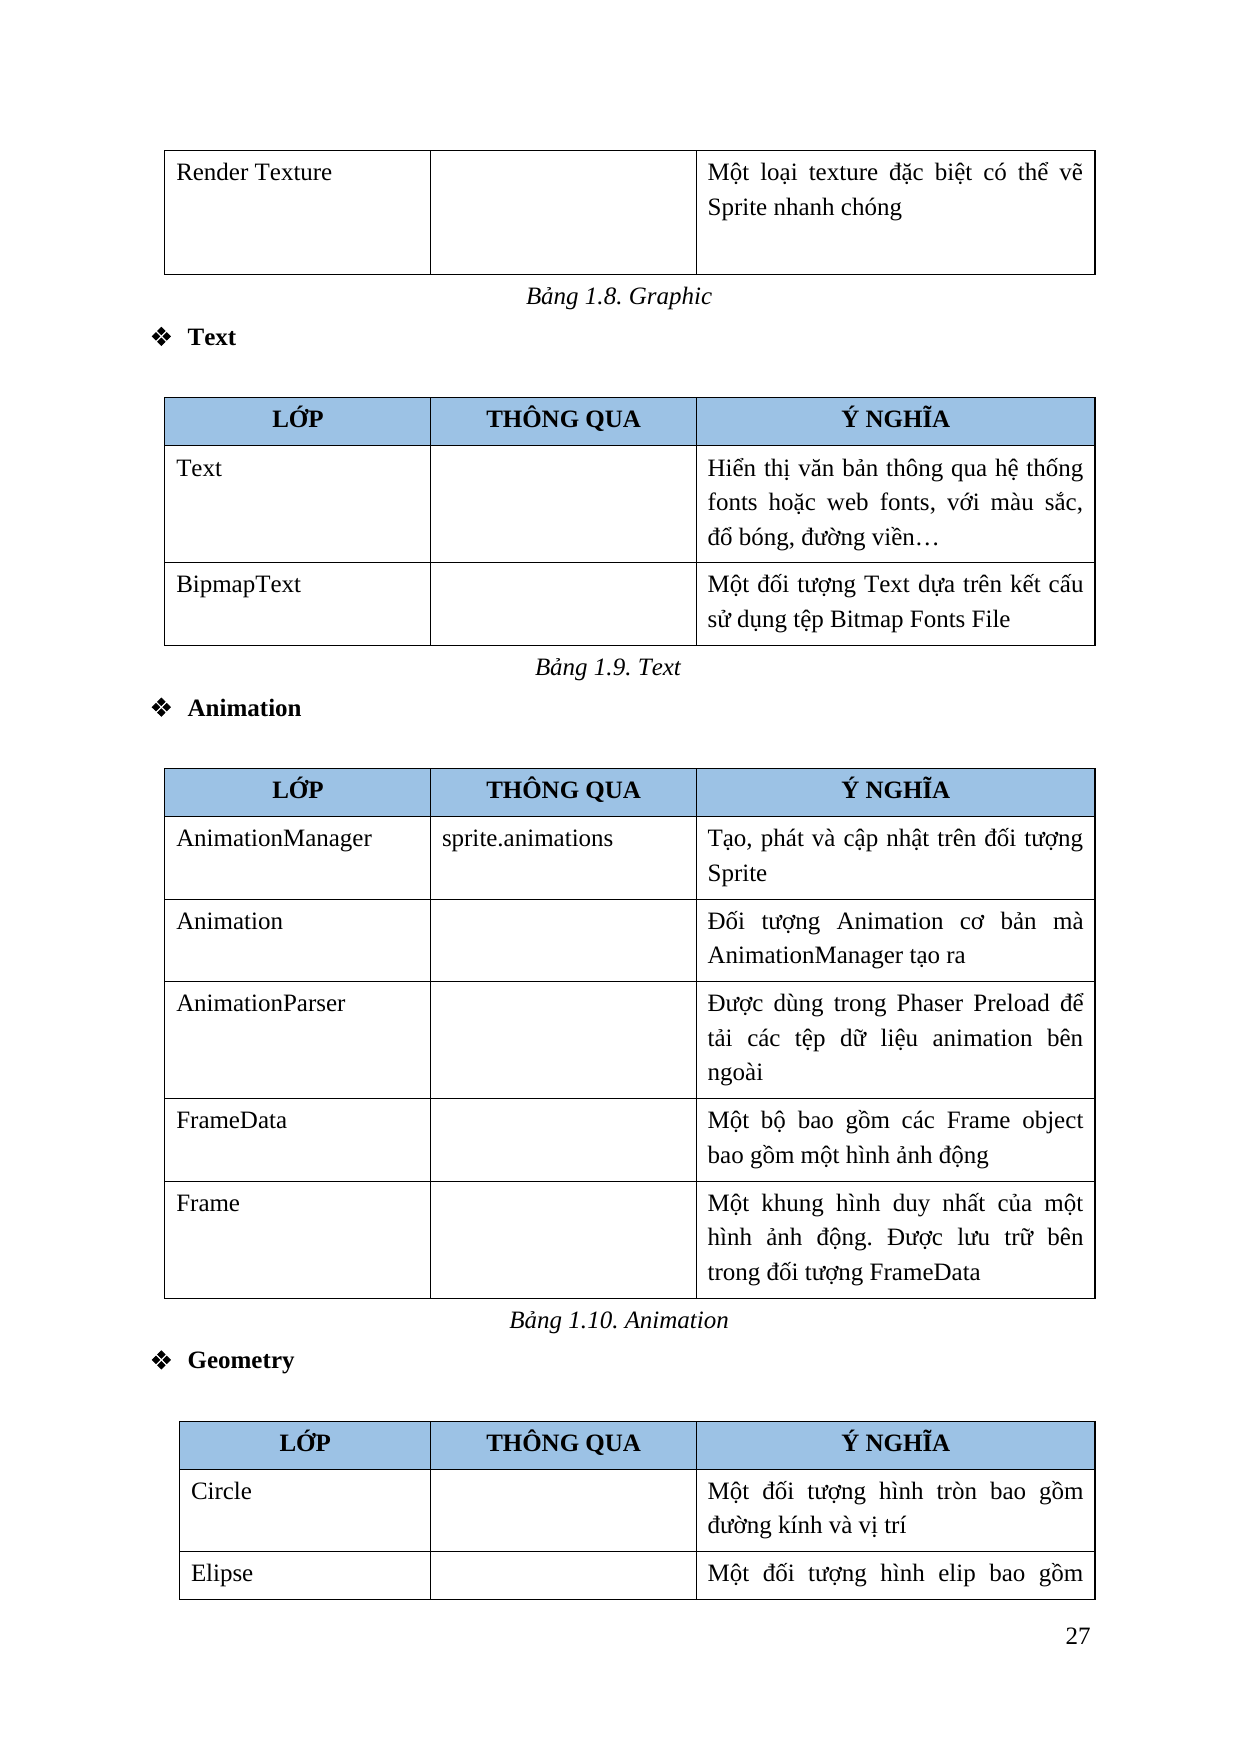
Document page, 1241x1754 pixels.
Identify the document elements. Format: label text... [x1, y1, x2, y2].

table_header Ý NGHĨA [697, 769, 1094, 816]
table_cell FrameData [165, 1099, 430, 1181]
table_header LỚP [165, 769, 430, 816]
table_cell [431, 1470, 696, 1551]
table_cell [431, 563, 696, 645]
table_cell Một đối tượng Text dựa trên kết cấu sử dụng tệp Bitmap Fonts File [697, 563, 1094, 645]
table_cell Circle [180, 1470, 430, 1551]
table_cell Hiển thị văn bản thông qua hệ thống fonts hoặc web fonts, với màu sắc, đổ bóng, đường viền… [697, 446, 1094, 562]
table_cell [431, 1182, 696, 1297]
list Animation [150, 693, 1090, 722]
table_cell Render Texture [165, 151, 430, 274]
table_header LỚP [180, 1422, 430, 1469]
table_cell Một đối tượng hình tròn bao gồm đường kính và vị trí [697, 1470, 1094, 1551]
table_cell Frame [165, 1182, 430, 1297]
table_cell Đối tượng Animation cơ bản mà AnimationManager tạo ra [697, 900, 1094, 981]
table_cell [431, 1552, 696, 1599]
table_cell Tạo, phát và cập nhật trên đối tượng Sprite [697, 817, 1094, 898]
table_header Ý NGHĨA [697, 398, 1094, 445]
table_cell BipmapText [165, 563, 430, 645]
table_cell [431, 900, 696, 981]
table_cell sprite.animations [431, 817, 696, 898]
table_header LỚP [165, 398, 430, 445]
table_cell Animation [165, 900, 430, 981]
list Text [150, 322, 1090, 351]
table_cell Một bộ bao gồm các Frame object bao gồm một hình ảnh động [697, 1099, 1094, 1181]
table_cell [431, 151, 696, 274]
table_cell Được dùng trong Phaser Preload để tải các tệp dữ liệu animation bên ngoài [697, 982, 1094, 1098]
table_cell Một khung hình duy nhất của một hình ảnh động. Được lưu trữ bên trong đối tượng FrameData [697, 1182, 1094, 1297]
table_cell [697, 1552, 1094, 1599]
table_header Ý NGHĨA [697, 1422, 1094, 1469]
text Bảng 1.10. Animation [150, 1305, 1090, 1333]
table_header THÔNG QUA [431, 769, 696, 816]
table_header THÔNG QUA [431, 398, 696, 445]
table_cell [431, 1099, 696, 1181]
table_cell AnimationManager [165, 817, 430, 898]
table_cell [431, 446, 696, 562]
table_cell AnimationParser [165, 982, 430, 1098]
table_cell Text [165, 446, 430, 562]
table_cell Elipse [180, 1552, 430, 1599]
table_cell [431, 982, 696, 1098]
text Bảng 1.9. Text [150, 652, 1090, 681]
table_header THÔNG QUA [431, 1422, 696, 1469]
table_cell Một loại texture đặc biệt có thể vẽ Sprite nhanh chóng [697, 151, 1094, 274]
text Bảng 1.8. Graphic [150, 281, 1090, 310]
list Geometry [150, 1346, 1090, 1374]
